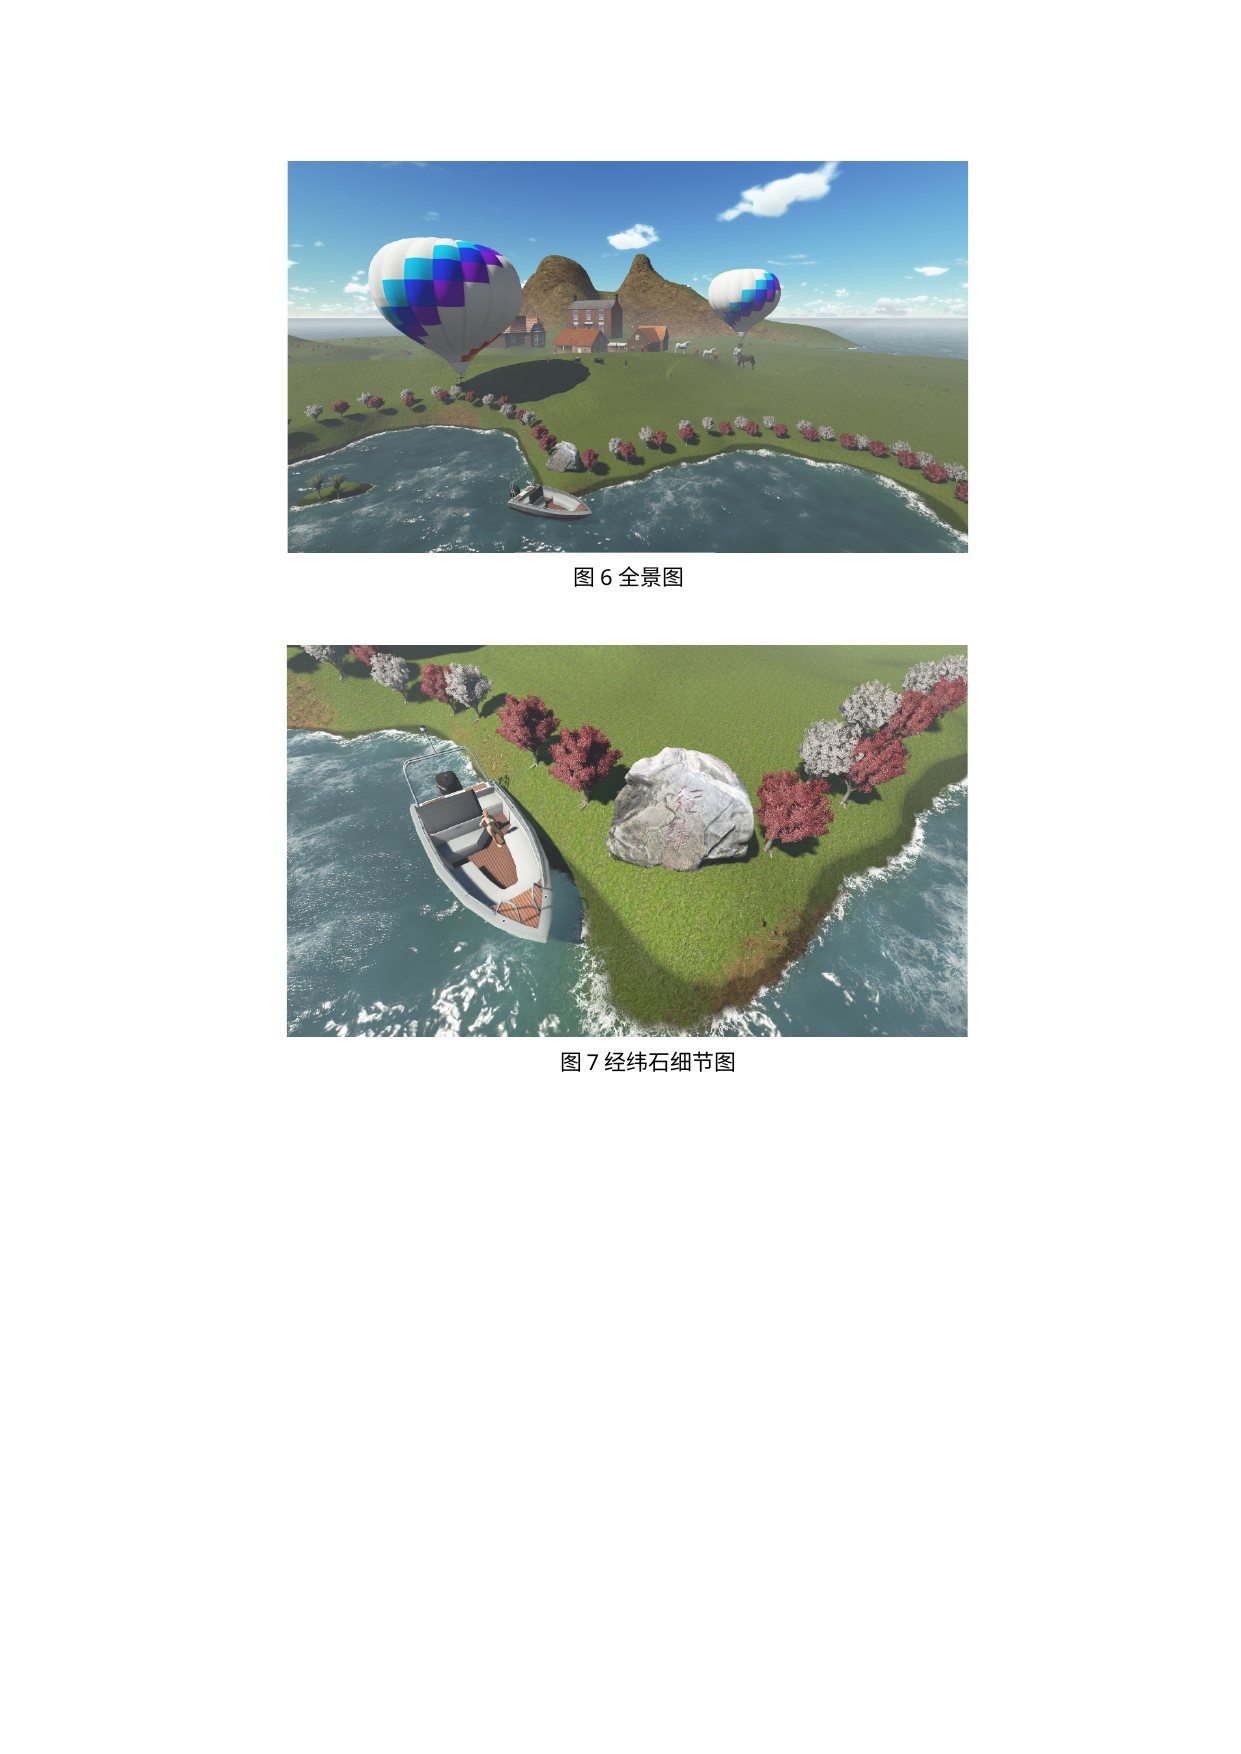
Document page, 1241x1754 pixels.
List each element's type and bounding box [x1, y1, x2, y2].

picture [287, 161, 969, 553]
picture [286, 645, 968, 1037]
